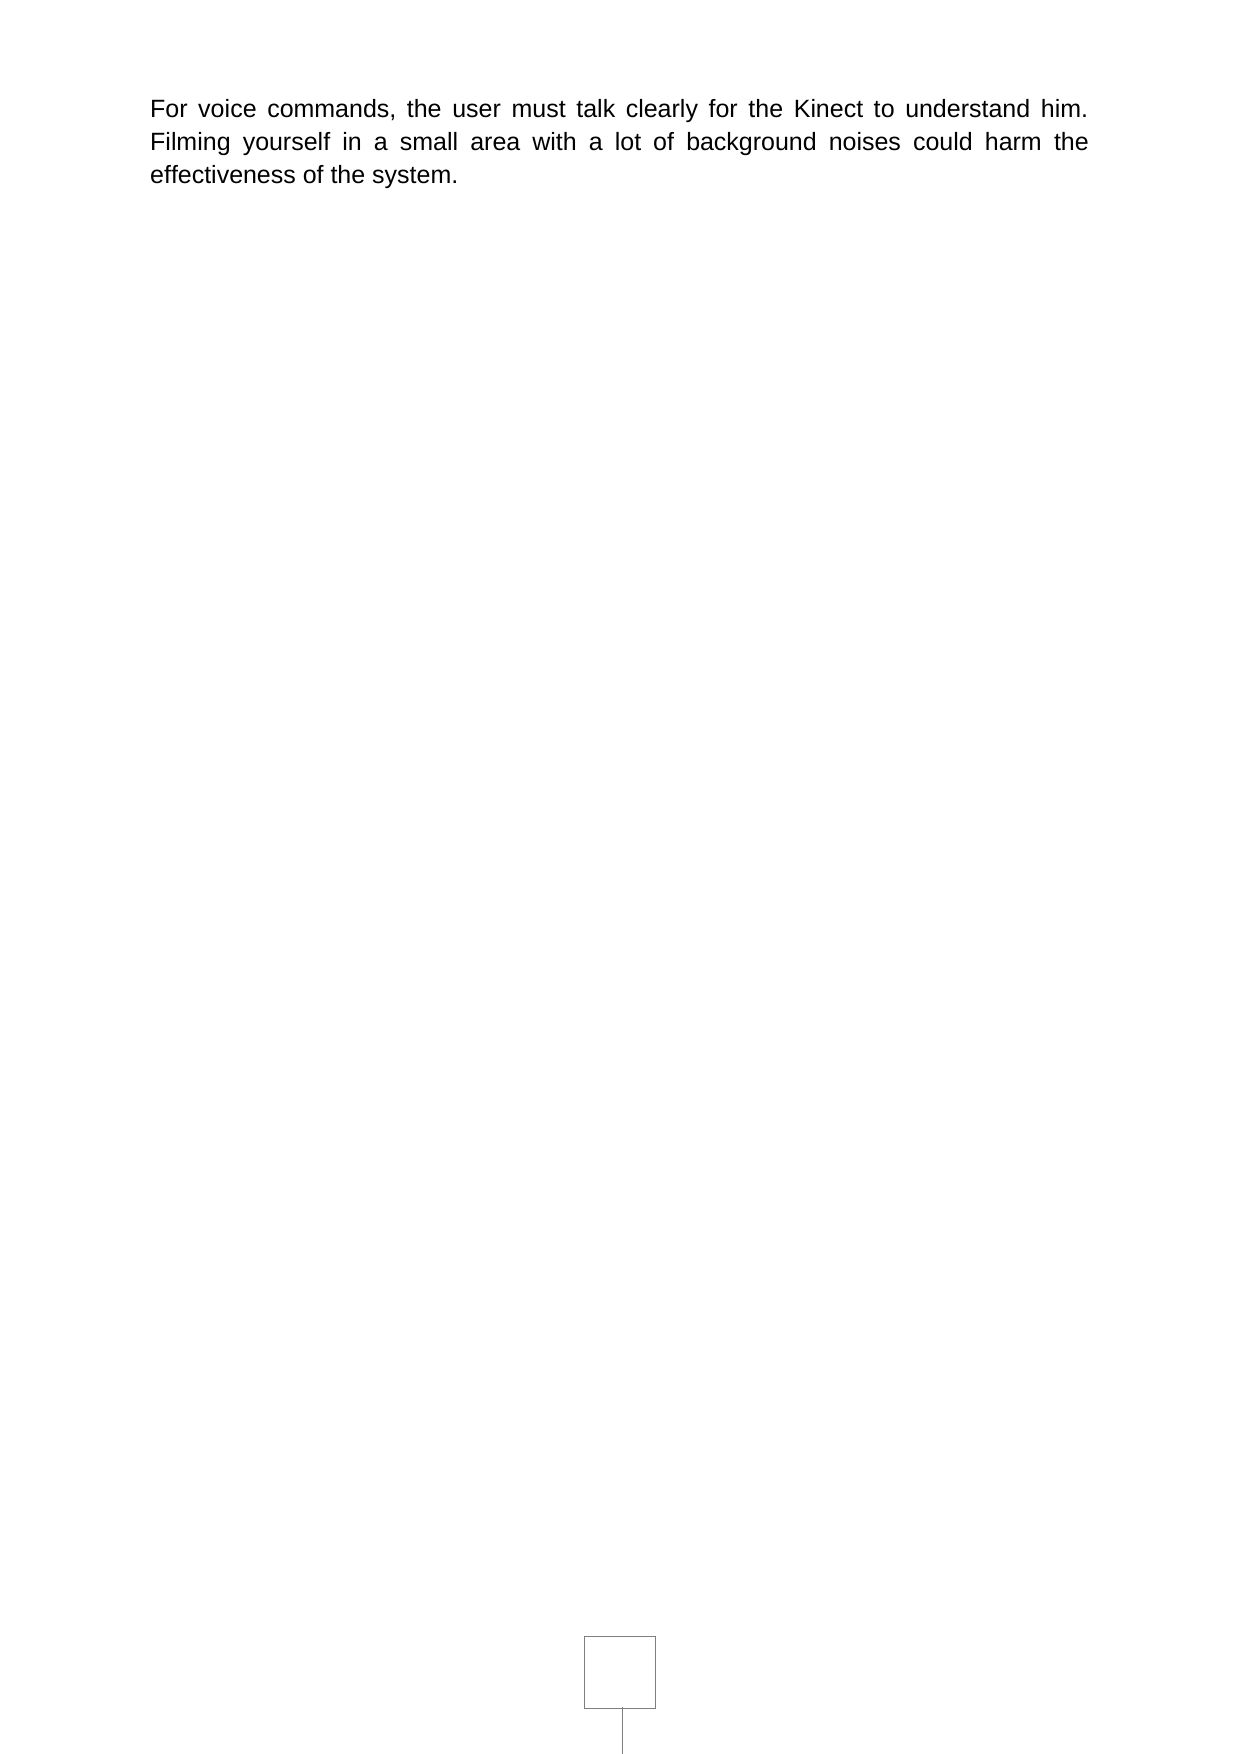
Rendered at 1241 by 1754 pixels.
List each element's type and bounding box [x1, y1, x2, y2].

text [150, 94, 1090, 188]
